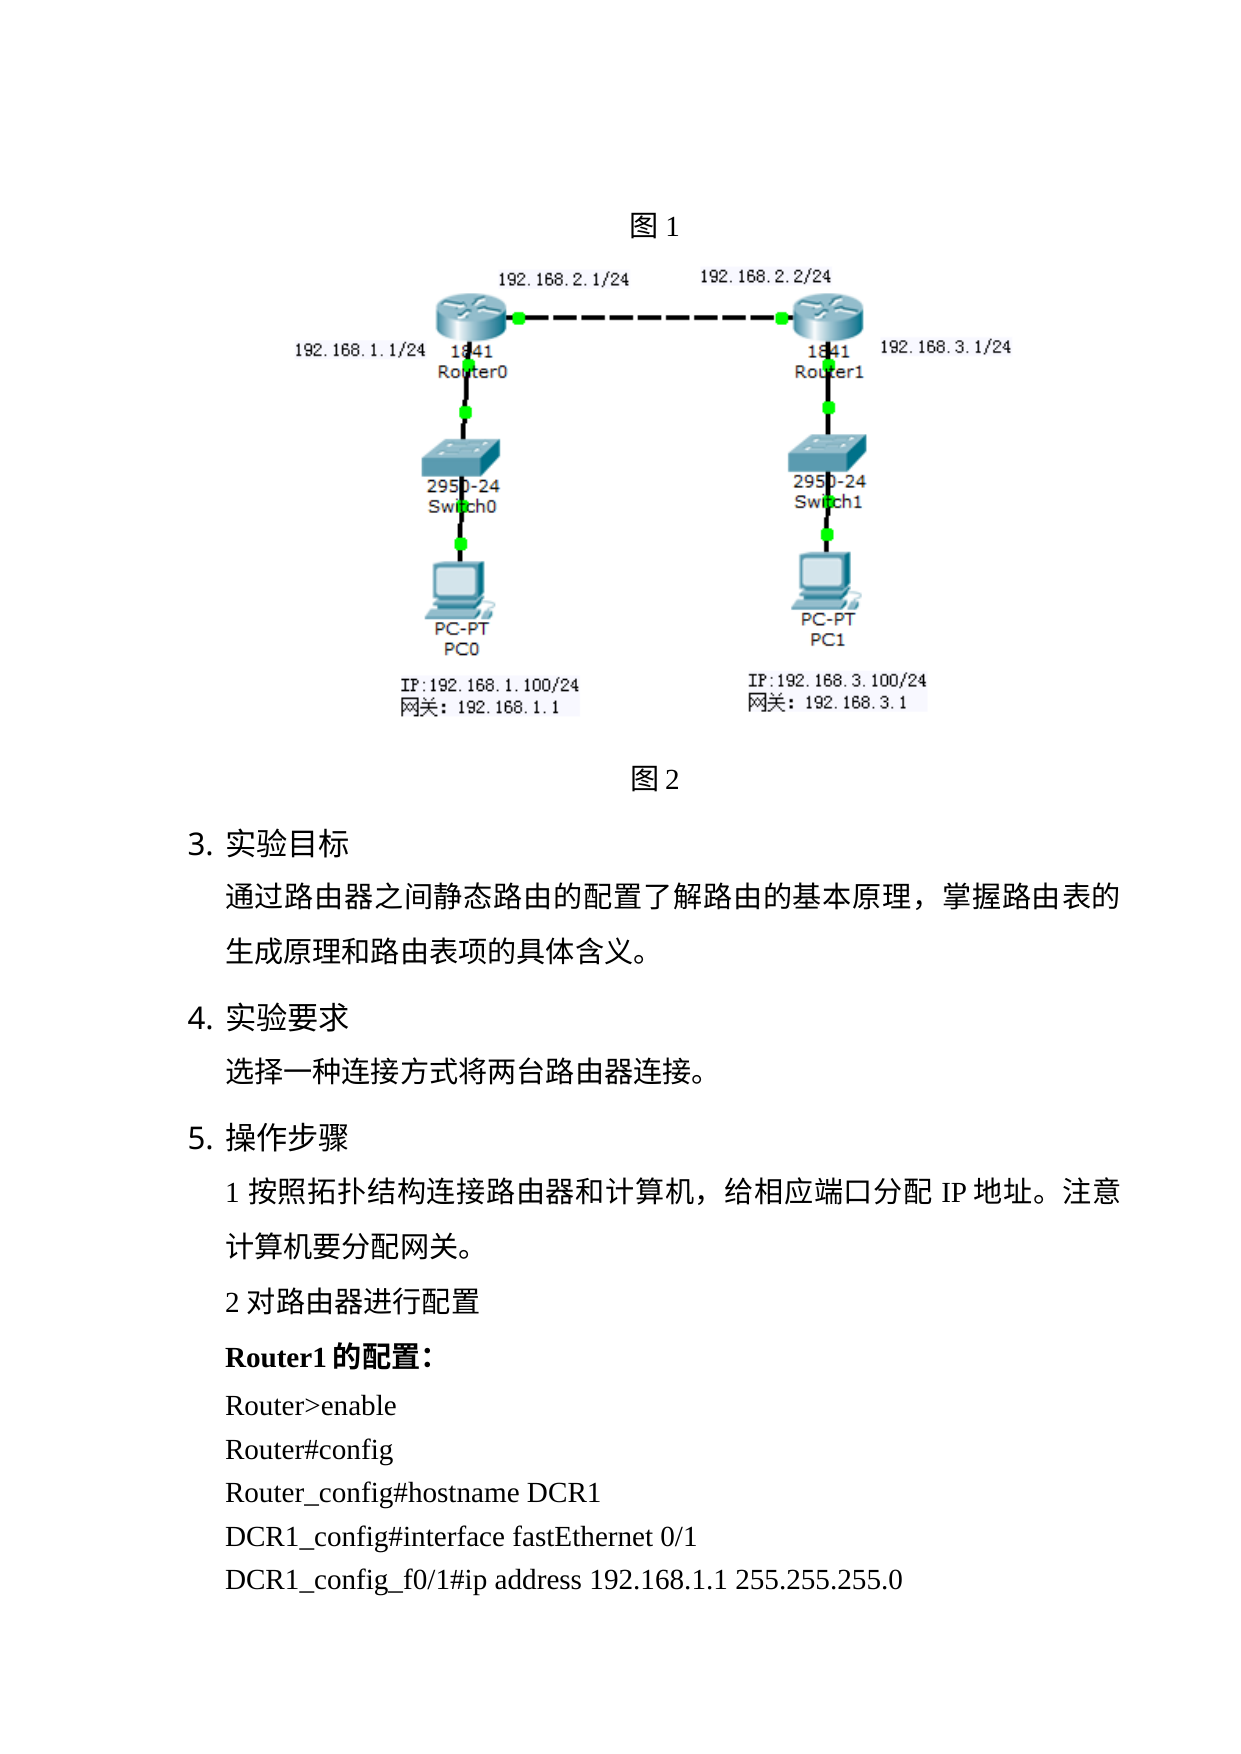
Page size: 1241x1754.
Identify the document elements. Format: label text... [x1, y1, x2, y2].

text Router#config [225, 1432, 1122, 1465]
text 图 1 [187, 191, 1122, 256]
text 1 按照拓扑结构连接路由器和计算机，给相应端口分配IP地址。注意计算机要分配网关。 [225, 1169, 1122, 1266]
list 实验目标 [187, 809, 1122, 874]
text 选择一种连接方式将两台路由器连接。 [225, 1049, 1122, 1091]
text DCR1_config#interface fastEthernet 0/1 [225, 1519, 1122, 1552]
text Router_config#hostname DCR1 [225, 1475, 1122, 1509]
text DCR1_config_f0/1#ip address 192.168.1.1 255.255.255.0 [225, 1562, 1122, 1596]
list 实验要求 [187, 984, 1122, 1049]
text 图2 [187, 744, 1122, 809]
text Router>enable [225, 1388, 1122, 1422]
text 2 对路由器进行配置 [225, 1278, 1122, 1321]
picture [267, 256, 1042, 726]
text Router1的配置： [225, 1333, 1122, 1376]
list 操作步骤 [187, 1104, 1122, 1169]
text 通过路由器之间静态路由的配置了解路由的基本原理，掌握路由表的生成原理和路由表项的具体含义。 [225, 874, 1122, 971]
